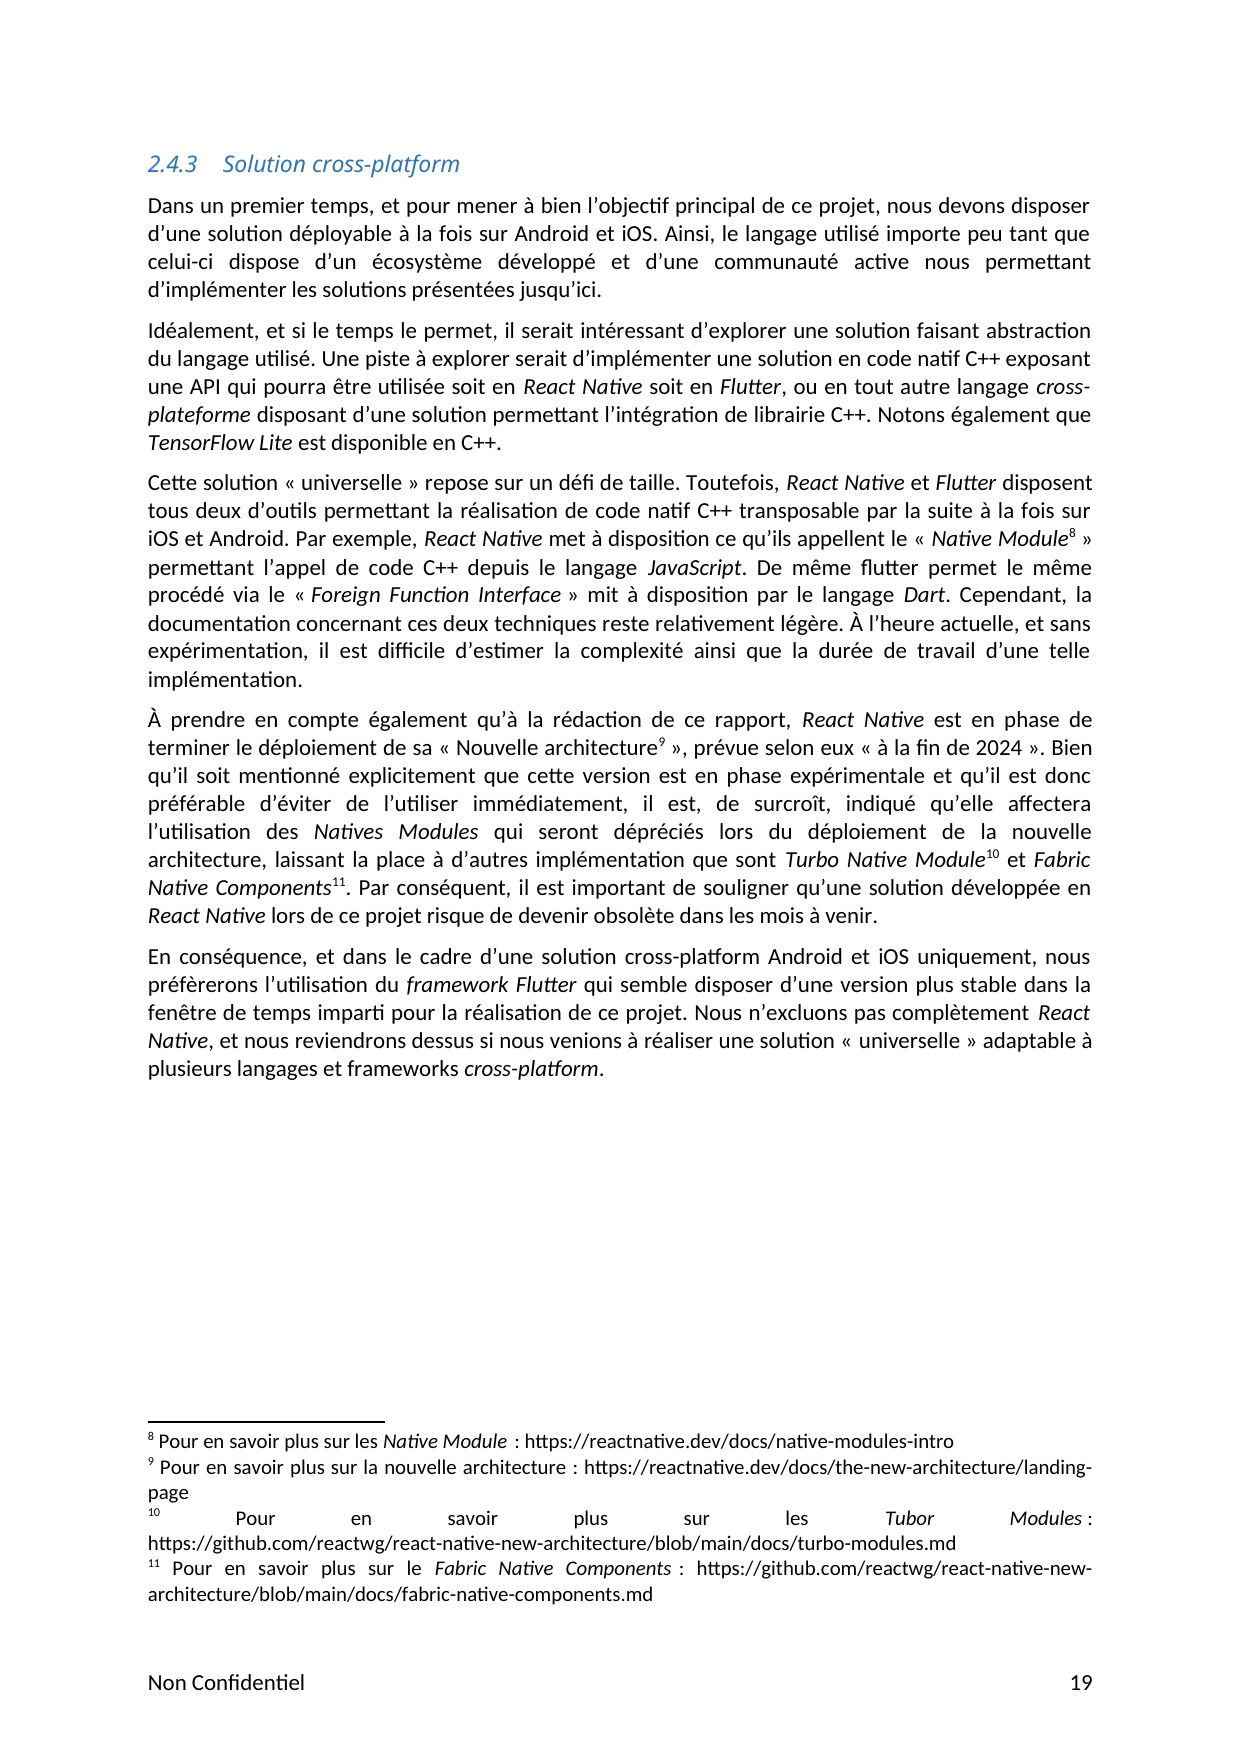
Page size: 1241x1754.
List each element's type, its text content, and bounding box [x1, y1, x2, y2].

subtitle Solution cross-platform [148, 148, 1093, 179]
text Dans un premier temps, et pour mener à bien l’objectif principal de ce projet, nous devons disposer d’une solution déployable à la fois sur Android et iOS. Ainsi, le langage utilisé importe peu tant que celui-ci dispose d’un écosystème développé et d’une communauté active nous permettant d’implémenter les solutions présentées jusqu’ici. [148, 191, 1093, 303]
text En conséquence, et dans le cadre d’une solution cross-platform Android et iOS uniquement, nous préfèrerons l’utilisation du framework Flutter qui semble disposer d’une version plus stable dans la fenêtre de temps imparti pour la réalisation de ce projet. Nous n’excluons pas complètement React Native, et nous reviendrons dessus si nous venions à réaliser une solution « universelle » adaptable à plusieurs langages et frameworks cross-platform. [148, 942, 1093, 1082]
text Idéalement, et si le temps le permet, il serait intéressant d’explorer une solution faisant abstraction du langage utilisé. Une piste à explorer serait d’implémenter une solution en code natif C++ exposant une API qui pourra être utilisée soit en React Native soit en Flutter, ou en tout autre langage cross-plateforme disposant d’une solution permettant l’intégration de librairie C++. Notons également que TensorFlow Lite est disponible en C++. [148, 316, 1093, 456]
text À prendre en compte également qu’à la rédaction de ce rapport, React Native est en phase de terminer le déploiement de sa « Nouvelle architecture », prévue selon eux « à la fin de 2024 ». Bien qu’il soit mentionné explicitement que cette version est en phase expérimentale et qu’il est donc préférable d’éviter de l’utiliser immédiatement, il est, de surcroît, indiqué qu’elle affectera l’utilisation des Natives Modules qui seront dépréciés lors du déploiement de la nouvelle architecture, laissant la place à d’autres implémentation que sont Turbo Native Module et Fabric Native Components. Par conséquent, il est important de souligner qu’une solution développée en React Native lors de ce projet risque de devenir obsolète dans les mois à venir. [148, 705, 1093, 929]
text Cette solution « universelle » repose sur un défi de taille. Toutefois, React Native et Flutter disposent tous deux d’outils permettant la réalisation de code natif C++ transposable par la suite à la fois sur iOS et Android. Par exemple, React Native met à disposition ce qu’ils appellent le « Native Module » permettant l’appel de code C++ depuis le langage JavaScript. De même flutter permet le même procédé via le « Foreign Function Interface » mit à disposition par le langage Dart. Cependant, la documentation concernant ces deux techniques reste relativement légère. À l’heure actuelle, et sans expérimentation, il est difficile d’estimer la complexité ainsi que la durée de travail d’une telle implémentation. [148, 468, 1093, 693]
